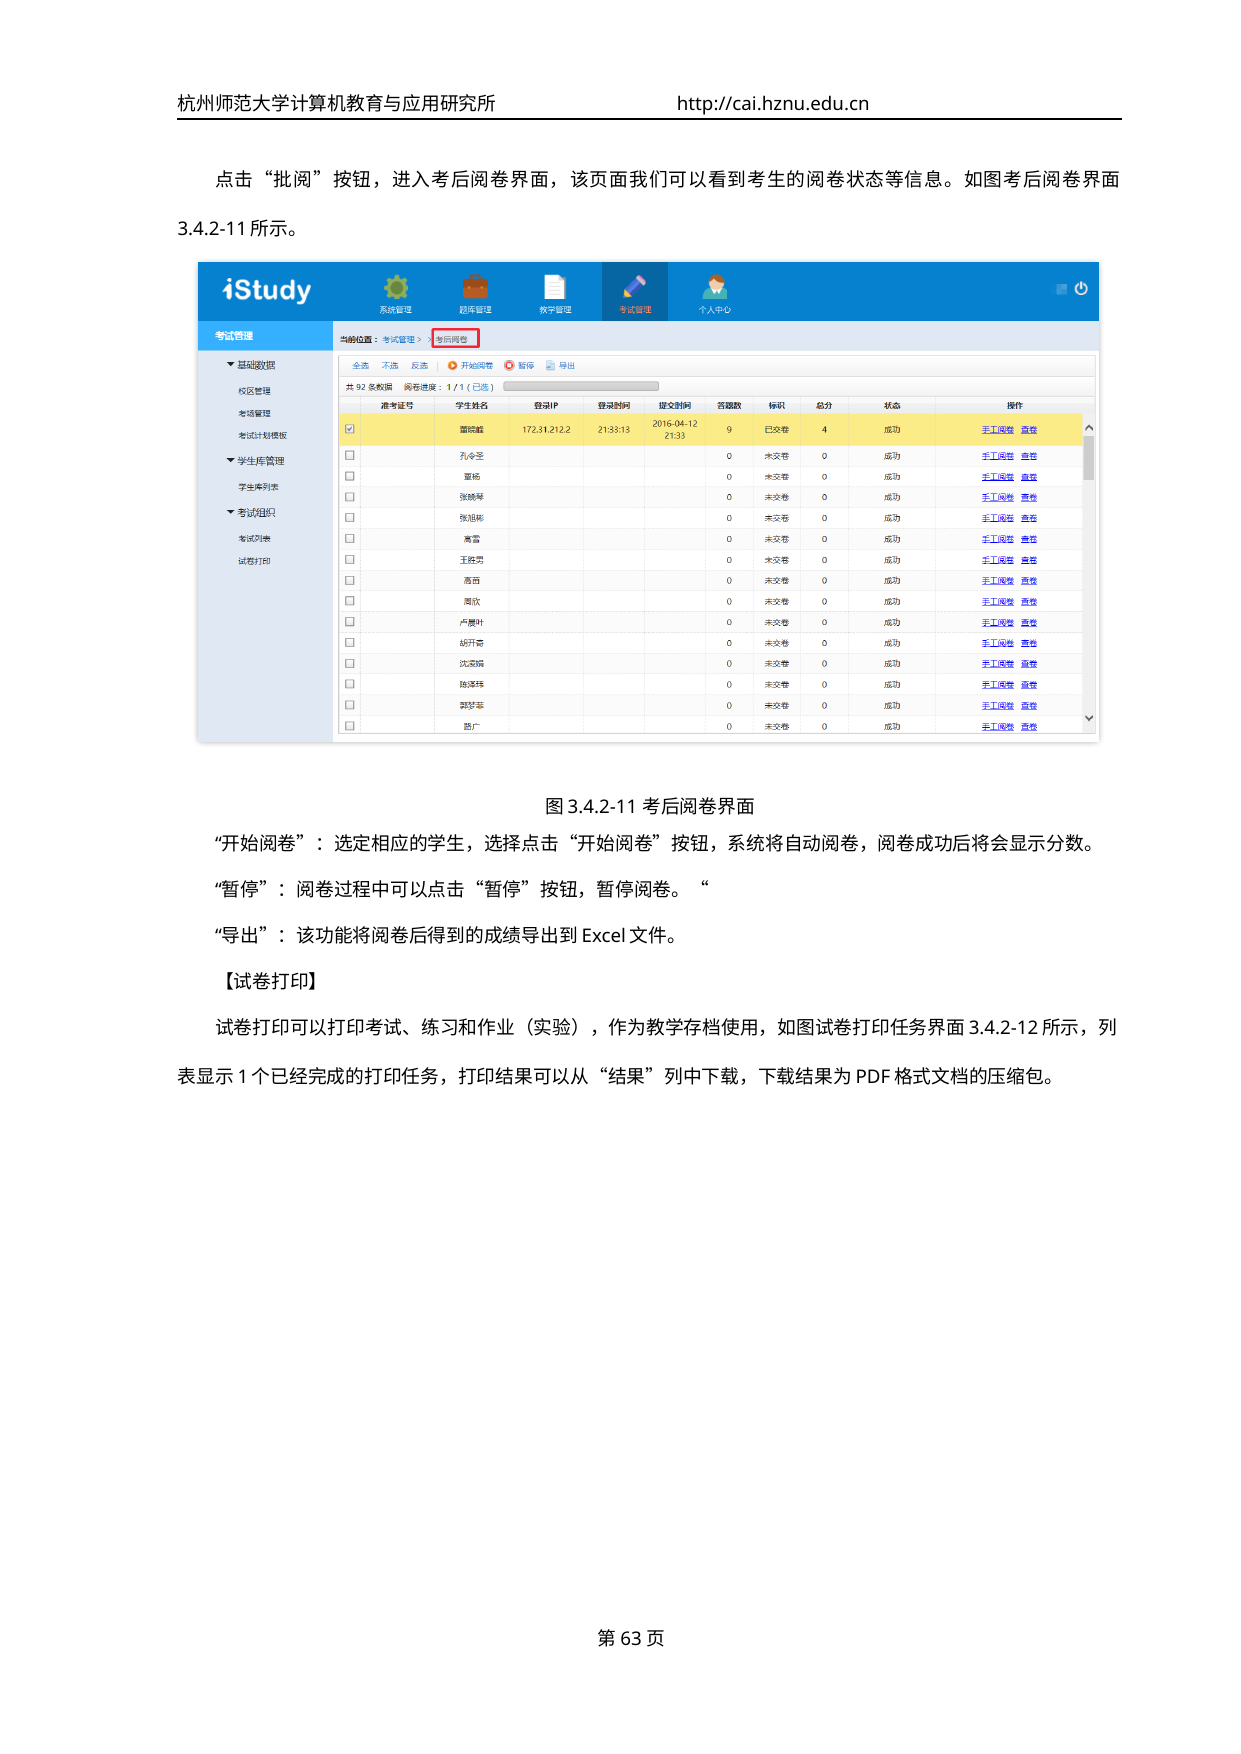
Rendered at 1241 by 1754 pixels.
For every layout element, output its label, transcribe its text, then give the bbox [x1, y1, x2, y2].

text “导出”：该功能将阅卷后得到的成绩导出到Excel文件。 [177, 918, 1122, 951]
text 图3.4.2-11 考后阅卷界面 [177, 789, 1122, 822]
picture [198, 262, 1099, 742]
text 点击“批阅”按钮，进入考后阅卷界面，该页面我们可以看到考生的阅卷状态等信息。如图考后阅卷界面3.4.2-11所示。 [177, 162, 1122, 243]
text 试卷打印可以打印考试、练习和作业（实验），作为教学存档使用，如图试卷打印任务界面3.4.2-12所示，列表显示1个已经完成的打印任务，打印结果可以从“结果”列中下载，下载结果为PDF格式文档的压缩包。 [177, 1010, 1122, 1091]
text “暂停”：阅卷过程中可以点击“暂停”按钮，暂停阅卷。“ [177, 872, 1122, 904]
text 【试卷打印】 [177, 964, 1122, 997]
text “开始阅卷”：选定相应的学生，选择点击“开始阅卷”按钮，系统将自动阅卷，阅卷成功后将会显示分数。 [177, 826, 1122, 858]
